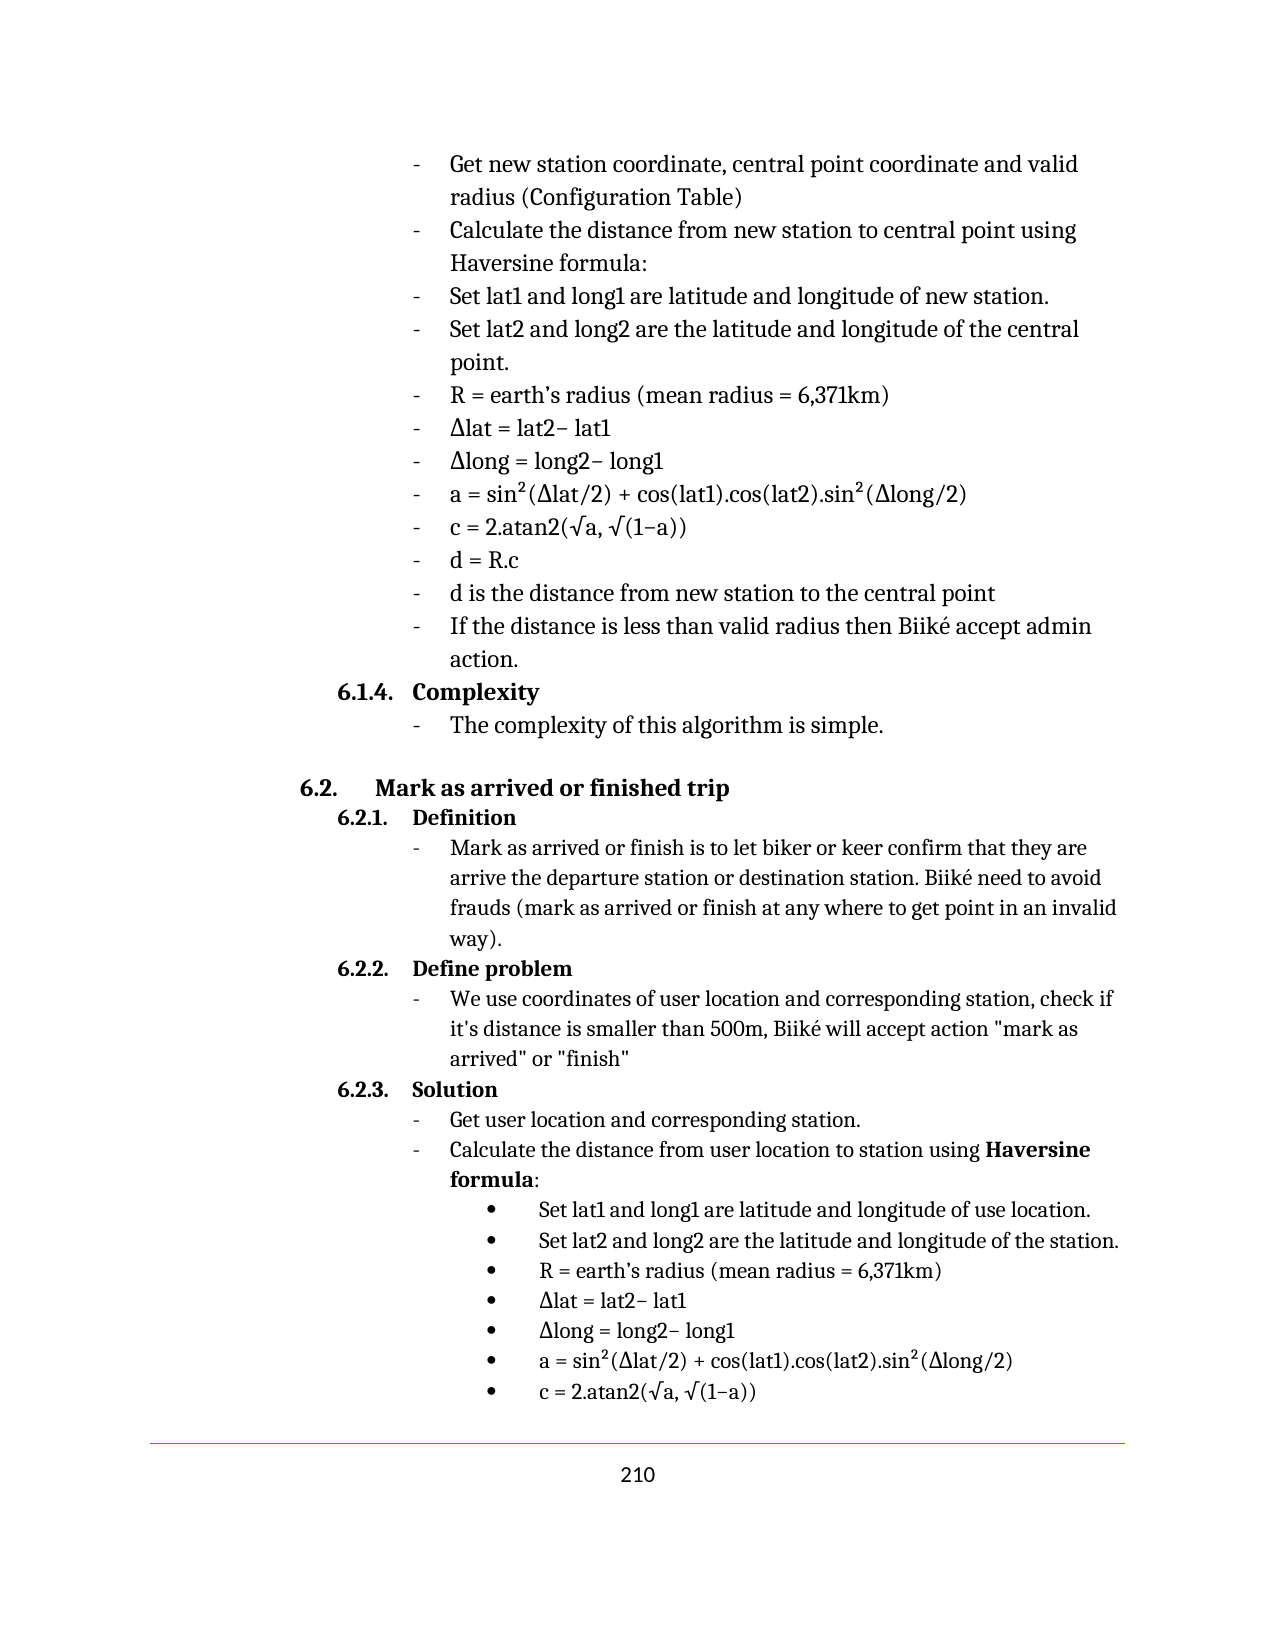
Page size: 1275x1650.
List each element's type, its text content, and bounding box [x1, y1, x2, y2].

list a = sin²(Δlat/2) + cos(lat1).cos(lat2).sin²(Δlong/2) [412, 480, 1125, 509]
list Set lat2 and long2 are the latitude and longitude of the station. [487, 1227, 1125, 1254]
list Mark as arrived or finished trip [300, 773, 1125, 802]
list The complexity of this algorithm is simple. [412, 711, 1125, 740]
list Δlat = lat2− lat1 [412, 414, 1125, 443]
list d = R.c [412, 546, 1125, 575]
list c = 2.atan2(√a, √(1−a)) [487, 1378, 1125, 1405]
list R = earth’s radius (mean radius = 6,371km) [412, 381, 1125, 410]
list Get new station coordinate, central point coordinate and valid radius (Configuration Table) [412, 150, 1125, 212]
list Solution [337, 1076, 1125, 1103]
list d is the distance from new station to the central point [412, 579, 1125, 608]
list We use coordinates of user location and corresponding station, check if it's distance is smaller than 500m, Biiké will accept action "mark as arrived" or "finish" [412, 986, 1125, 1072]
list If the distance is less than valid radius then Biiké accept admin action. [412, 612, 1125, 674]
list a = sin²(Δlat/2) + cos(lat1).cos(lat2).sin²(Δlong/2) [487, 1348, 1125, 1374]
list Set lat1 and long1 are latitude and longitude of use location. [487, 1197, 1125, 1223]
list Complexity [337, 678, 1125, 707]
list Calculate the distance from new station to central point using Haversine formula: [412, 216, 1125, 278]
list Δlat = lat2− lat1 [487, 1288, 1125, 1314]
list Δlong = long2− long1 [487, 1318, 1125, 1344]
list R = earth’s radius (mean radius = 6,371km) [487, 1258, 1125, 1284]
list Definition [337, 804, 1125, 831]
list Get user location and corresponding station. [412, 1107, 1125, 1133]
list Calculate the distance from user location to station using Haversine formula: [412, 1137, 1125, 1193]
list Set lat2 and long2 are the latitude and longitude of the central point. [412, 315, 1125, 377]
list c = 2.atan2(√a, √(1−a)) [412, 513, 1125, 542]
list Define problem [337, 956, 1125, 982]
list Δlong = long2− long1 [412, 447, 1125, 476]
list Set lat1 and long1 are latitude and longitude of new station. [412, 282, 1125, 311]
list Mark as arrived or finish is to let biker or keer confirm that they are arrive the departure station or destination station. Biiké need to avoid frauds (mark as arrived or finish at any where to get point in an invalid way). [412, 835, 1125, 952]
